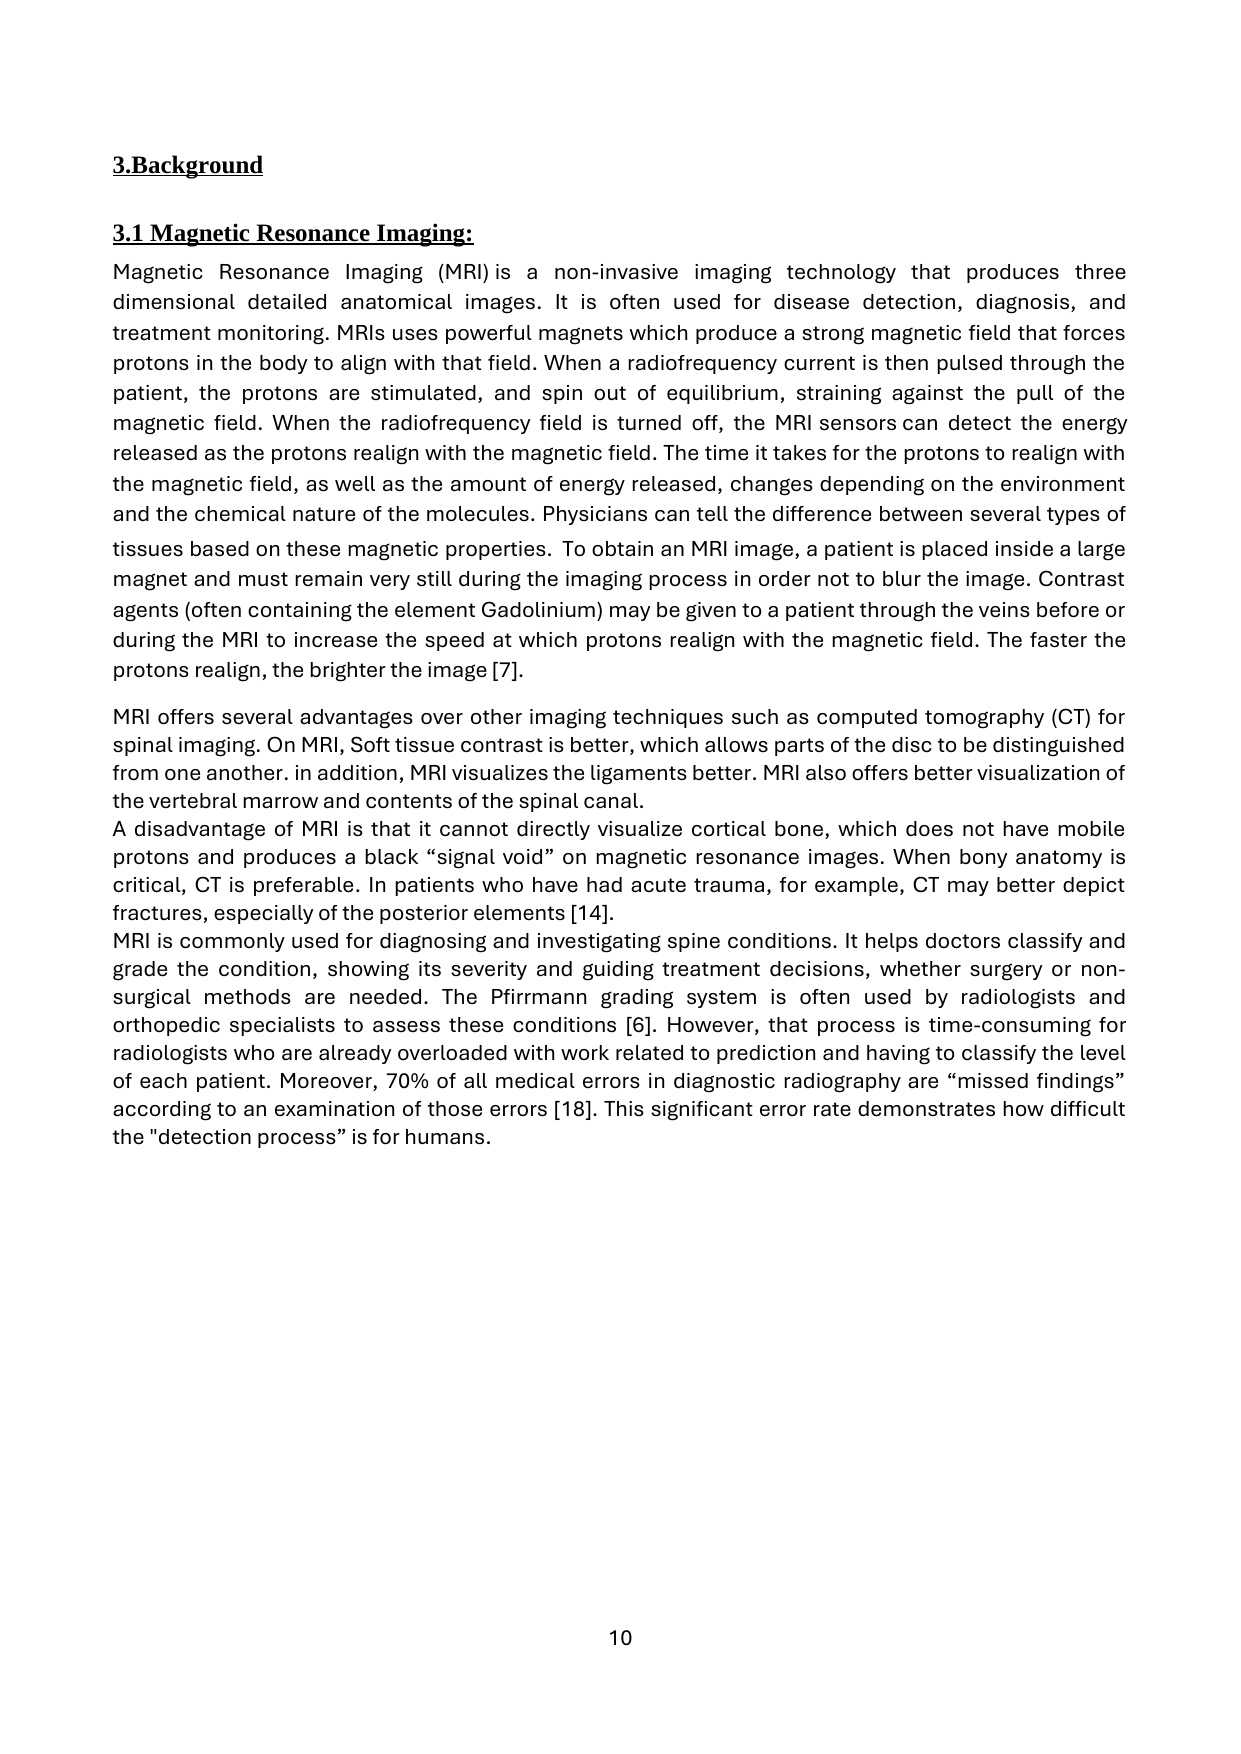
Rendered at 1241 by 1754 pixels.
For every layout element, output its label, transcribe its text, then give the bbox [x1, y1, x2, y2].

text A disadvantage of MRI is that it cannot directly visualize cortical bone, which does not have mobile protons and produces a black “signal void” on magnetic resonance images. When bony anatomy is critical, CT is preferable. In patients who have had acute trauma, for example, CT may better depict fractures, especially of the posterior elements [14]. [112, 815, 1128, 927]
subtitle 3.1 Magnetic Resonance Imaging: [112, 218, 1128, 247]
subtitle 3.Background [112, 150, 1128, 179]
text MRI offers several advantages over other imaging techniques such as computed tomography (CT) for spinal imaging. On MRI, Soft tissue contrast is better, which allows parts of the disc to be distinguished from one another. in addition, MRI visualizes the ligaments better. MRI also offers better visualization of the vertebral marrow and contents of the spinal canal. [112, 703, 1128, 815]
text Magnetic Resonance Imaging (MRI) is a non-invasive imaging technology that produces three dimensional detailed anatomical images. It is often used for disease detection, diagnosis, and treatment monitoring. MRIs uses powerful magnets which produce a strong magnetic field that forces protons in the body to align with that field. When a radiofrequency current is then pulsed through the patient, the protons are stimulated, and spin out of equilibrium, straining against the pull of the magnetic field. When the radiofrequency field is turned off, the MRI sensors can detect the energy released as the protons realign with the magnetic field. The time it takes for the protons to realign with the magnetic field, as well as the amount of energy released, changes depending on the environment and the chemical nature of the molecules. Physicians can tell the difference between several types of tissues based on these magnetic properties. To obtain an MRI image, a patient is placed inside a large magnet and must remain very still during the imaging process in order not to blur the image. Contrast agents (often containing the element Gadolinium) may be given to a patient through the veins before or during the MRI to increase the speed at which protons realign with the magnetic field. The faster the protons realign, the brighter the image [7]. [112, 258, 1128, 684]
text MRI is commonly used for diagnosing and investigating spine conditions. It helps doctors classify and grade the condition, showing its severity and guiding treatment decisions, whether surgery or non-surgical methods are needed. The Pfirrmann grading system is often used by radiologists and orthopedic specialists to assess these conditions [6]. However, that process is time-consuming for radiologists who are already overloaded with work related to prediction and having to classify the level of each patient. Moreover, 70% of all medical errors in diagnostic radiography are “missed findings” according to an examination of those errors [18]. This significant error rate demonstrates how difficult the "detection process” is for humans. [112, 927, 1128, 1151]
